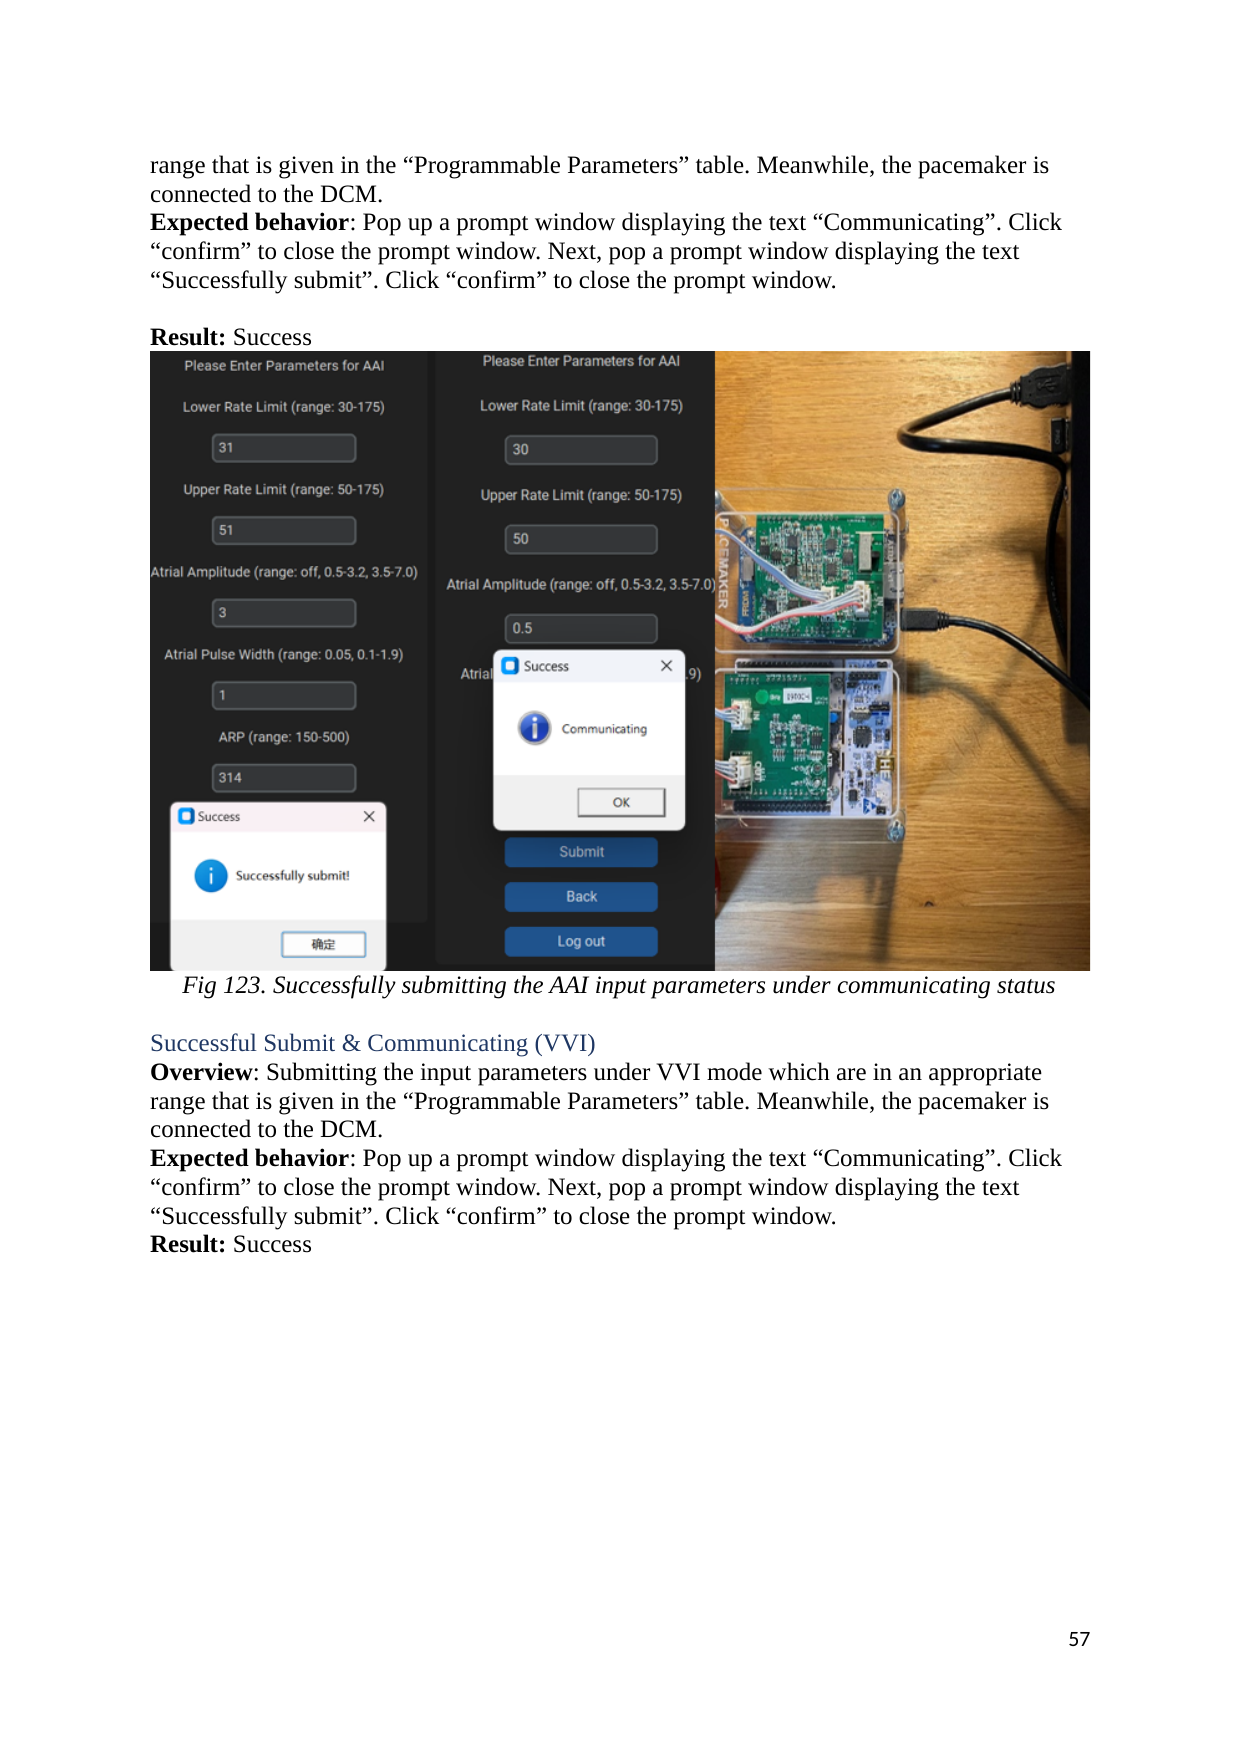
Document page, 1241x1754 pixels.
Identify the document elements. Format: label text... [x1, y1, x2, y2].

text Result: Success [150, 322, 1090, 351]
subtitle Successful Submit & Communicating (VVI) [150, 1028, 1090, 1057]
picture [150, 351, 1091, 971]
text Result: Success [150, 1229, 1090, 1258]
text Expected behavior: Pop up a prompt window displaying the text “Communicating”. Click “confirm” to close the prompt window. Next, pop a prompt window displaying the text “Successfully submit”. Click “confirm” to close the prompt window. [150, 207, 1090, 294]
text Expected behavior: Pop up a prompt window displaying the text “Communicating”. Click “confirm” to close the prompt window. Next, pop a prompt window displaying the text “Successfully submit”. Click “confirm” to close the prompt window. [150, 1143, 1090, 1229]
text Fig 123. Successfully submitting the AAI input parameters under communicating status [150, 971, 1090, 999]
text Overview: Submitting the input parameters under VVI mode which are in an appropriate range that is given in the “Programmable Parameters” table. Meanwhile, the pacemaker is connected to the DCM. [150, 1057, 1090, 1143]
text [150, 150, 1090, 207]
